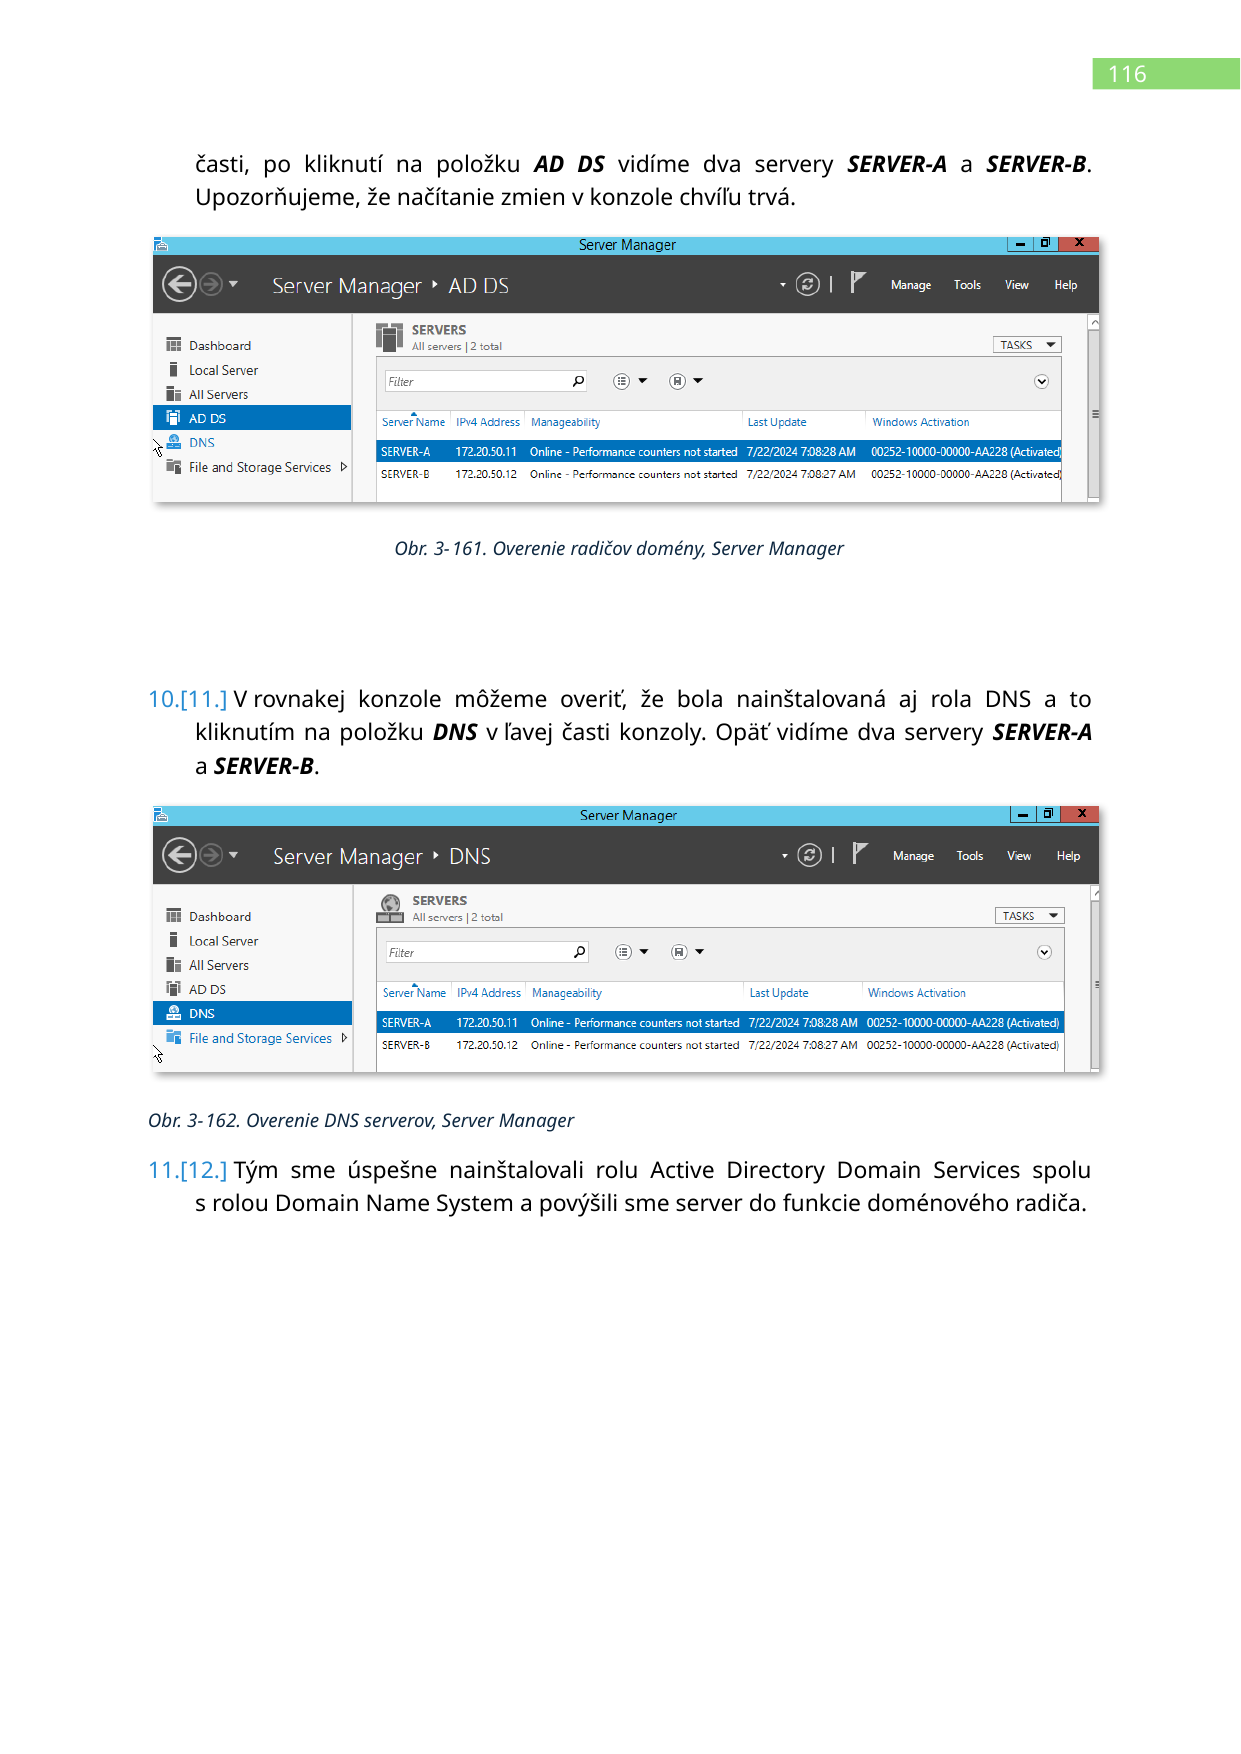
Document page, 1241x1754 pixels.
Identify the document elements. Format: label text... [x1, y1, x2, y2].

picture [153, 806, 1099, 1072]
list Tým sme úspešne nainštalovali rolu Active Directory Domain Services spolu s rolou Domain Name System a povýšili sme server do funkcie doménového radiča. [148, 1154, 1093, 1219]
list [148, 148, 1093, 213]
list V rovnakej konzole môžeme overiť, že bola nainštalovaná aj rola DNS a to kliknutím na položku DNS v ľavej časti konzoly. Opäť vidíme dva servery SERVER-A a SERVER-B. [148, 683, 1093, 781]
picture [153, 237, 1099, 502]
